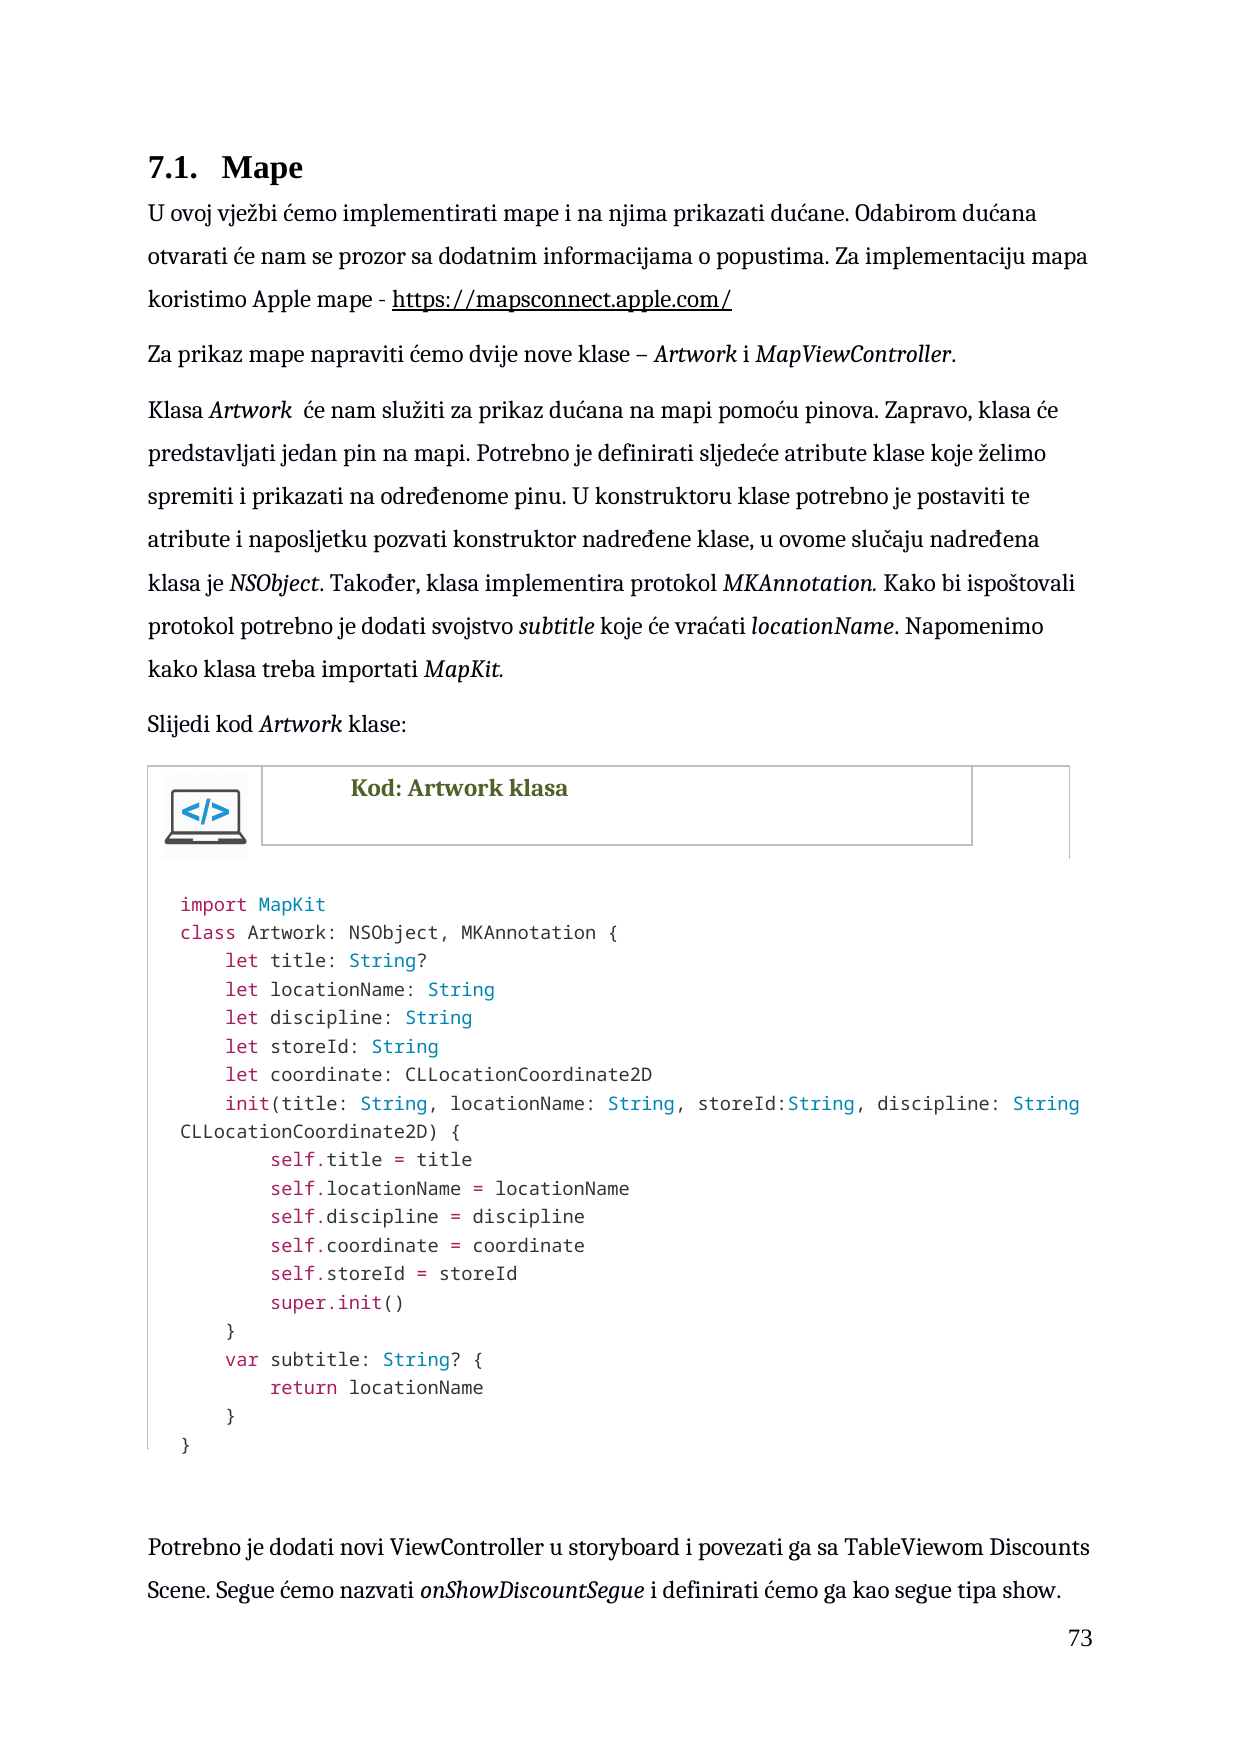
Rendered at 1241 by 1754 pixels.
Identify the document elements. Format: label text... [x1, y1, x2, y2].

text Mape [148, 148, 1093, 186]
text Za prikaz mape napraviti ćemo dvije nove klase – Artwork i MapViewController. [148, 340, 1093, 369]
text Klasa Artwork će nam služiti za prikaz dućana na mapi pomoću pinova. Zapravo, klasa će predstavljati jedan pin na mapi. Potrebno je definirati sljedeće atribute klase koje želimo spremiti i prikazati na određenome pinu. U konstruktoru klase potrebno je postaviti te atribute i naposljetku pozvati konstruktor nadređene klase, u ovome slučaju nadređena klasa je NSObject. Također, klasa implementira protokol MKAnnotation. Kako bi ispoštovali protokol potrebno je dodati svojstvo subtitle koje će vraćati locationName. Napomenimo kako klasa treba importati MapKit. [148, 396, 1093, 683]
picture [162, 773, 249, 860]
text Potrebno je dodati novi ViewController u storyboard i povezati ga sa TableViewom Discounts Scene. Segue ćemo nazvati onShowDiscountSegue i definirati ćemo ga kao segue tipa show. [148, 1533, 1093, 1605]
text Slijedi kod Artwork klase: [148, 710, 1093, 739]
text U ovoj vježbi ćemo implementirati mape i na njima prikazati dućane. Odabirom dućana otvarati će nam se prozor sa dodatnim informacijama o popustima. Za implementaciju mapa koristimo Apple mape - https://mapsconnect.apple.com/ [148, 198, 1093, 313]
